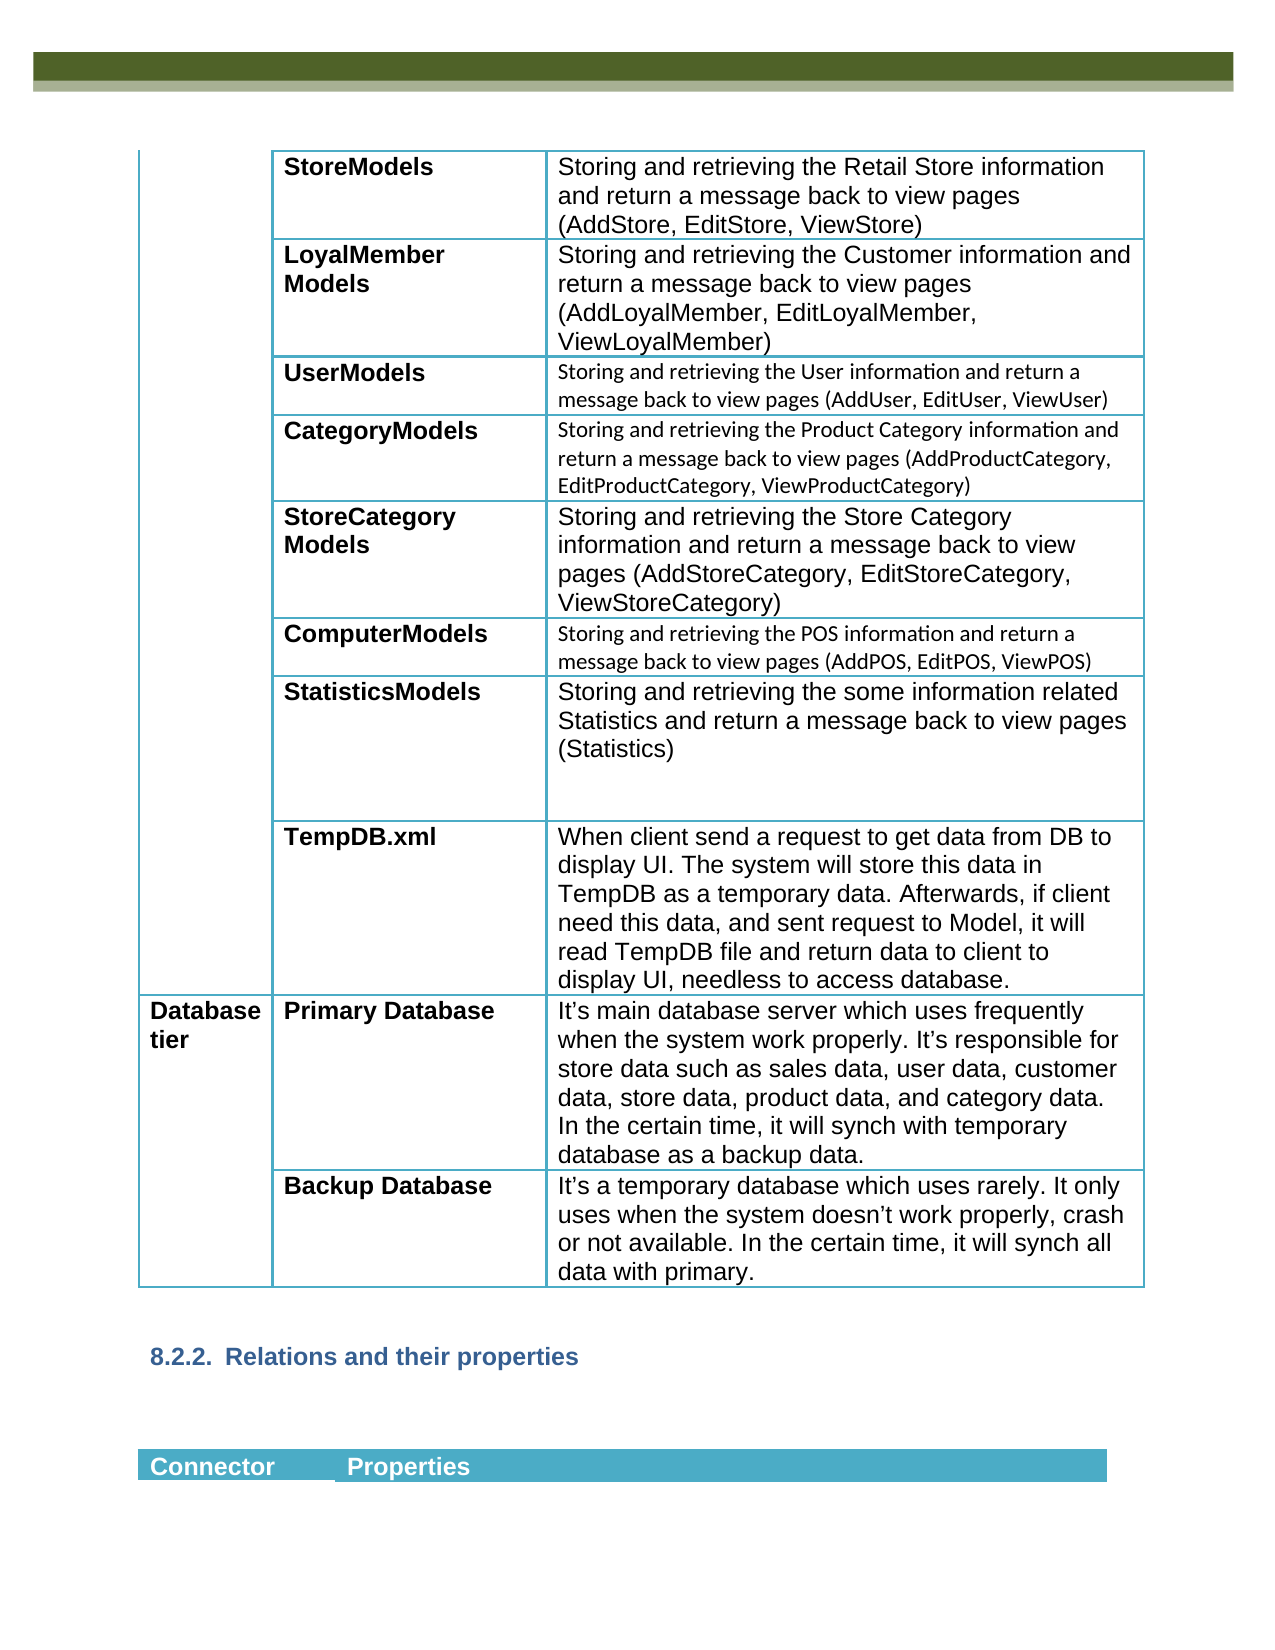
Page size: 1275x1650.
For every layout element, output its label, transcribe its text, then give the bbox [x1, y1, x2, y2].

table_cell Primary Database [274, 996, 545, 1169]
table_cell ComputerModels [274, 619, 545, 675]
table_cell Storing and retrieving the Customer information and return a message back to view pages (AddLoyalMember, EditLoyalMember, ViewLoyalMember) [548, 240, 1143, 355]
table_cell LoyalMember Models [274, 240, 545, 355]
table_cell Database tier [140, 996, 271, 1286]
table_cell Storing and retrieving the Retail Store information and return a message back to view pages (AddStore, EditStore, ViewStore) [548, 152, 1143, 238]
table_cell It’s a temporary database which uses rarely. It only uses when the system doesn’t work properly, crash or not available. In the certain time, it will synch all data with primary. [548, 1171, 1143, 1286]
table_cell StoreCategory Models [274, 502, 545, 617]
table_cell When client send a request to get data from DB to display UI. The system will store this data in TempDB as a temporary data. Afterwards, if client need this data, and sent request to Model, it will read TempDB file and return data to client to display UI, needless to access database. [548, 822, 1143, 994]
table_cell CategoryModels [274, 416, 545, 500]
subtitle Relations and their properties [150, 1342, 1125, 1371]
table_cell UserModels [274, 358, 545, 413]
table_cell Storing and retrieving the User information and return a message back to view pages (AddUser, EditUser, ViewUser) [548, 358, 1143, 413]
table_cell StoreModels [274, 152, 545, 238]
table_header Properties [337, 1451, 1105, 1480]
table_cell Storing and retrieving the POS information and return a message back to view pages (AddPOS, EditPOS, ViewPOS) [548, 619, 1143, 675]
table_cell Storing and retrieving the some information related Statistics and return a message back to view pages (Statistics) [548, 677, 1143, 819]
table_cell Storing and retrieving the Store Category information and return a message back to view pages (AddStoreCategory, EditStoreCategory, ViewStoreCategory) [548, 502, 1143, 617]
table_cell It’s main database server which uses frequently when the system work properly. It’s responsible for store data such as sales data, user data, customer data, store data, product data, and category data. In the certain time, it will synch with temporary database as a backup data. [548, 996, 1143, 1169]
table_cell Backup Database [274, 1171, 545, 1286]
table_cell Storing and retrieving the Product Category information and return a message back to view pages (AddProductCategory, EditProductCategory, ViewProductCategory) [548, 416, 1143, 500]
table_cell StatisticsModels [274, 677, 545, 819]
table_header Connector [140, 1451, 335, 1480]
table_cell TempDB.xml [274, 822, 545, 994]
